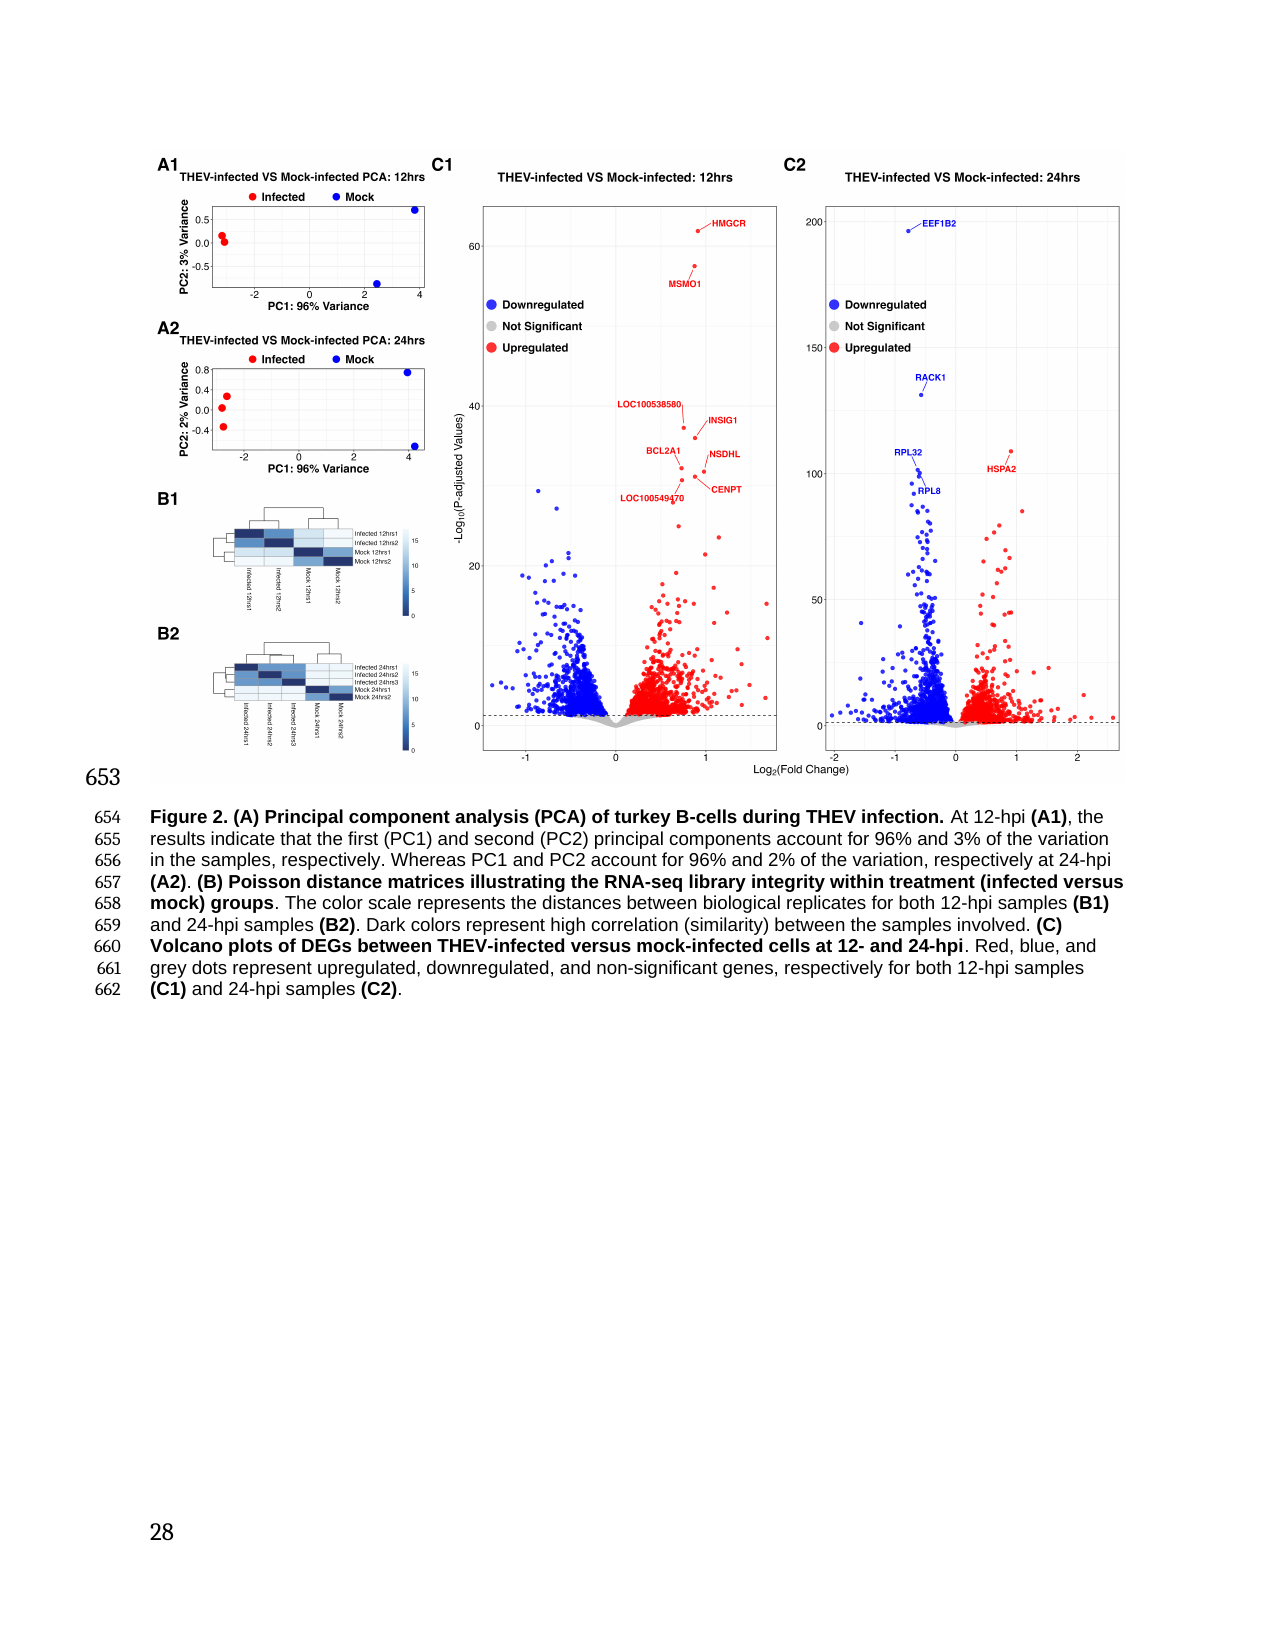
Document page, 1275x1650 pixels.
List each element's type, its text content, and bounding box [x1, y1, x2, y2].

picture [150, 150, 1125, 785]
text Figure 2. (A) Principal component analysis (PCA) of turkey B-cells during THEV infection. At 12-hpi (A1), the results indicate that the first (PC1) and second (PC2) principal components account for 96% and 3% of the variation in the samples, respectively. Whereas PC1 and PC2 account for 96% and 2% of the variation, respectively at 24-hpi (A2). (B) Poisson distance matrices illustrating the RNA-seq library integrity within treatment (infected versus mock) groups. The color scale represents the distances between biological replicates for both 12-hpi samples (B1) and 24-hpi samples (B2). Dark colors represent high correlation (similarity) between the samples involved. (C) Volcano plots of DEGs between THEV-infected versus mock-infected cells at 12- and 24-hpi. Red, blue, and grey dots represent upregulated, downregulated, and non-significant genes, respectively for both 12-hpi samples (C1) and 24-hpi samples (C2). [150, 806, 1125, 1000]
